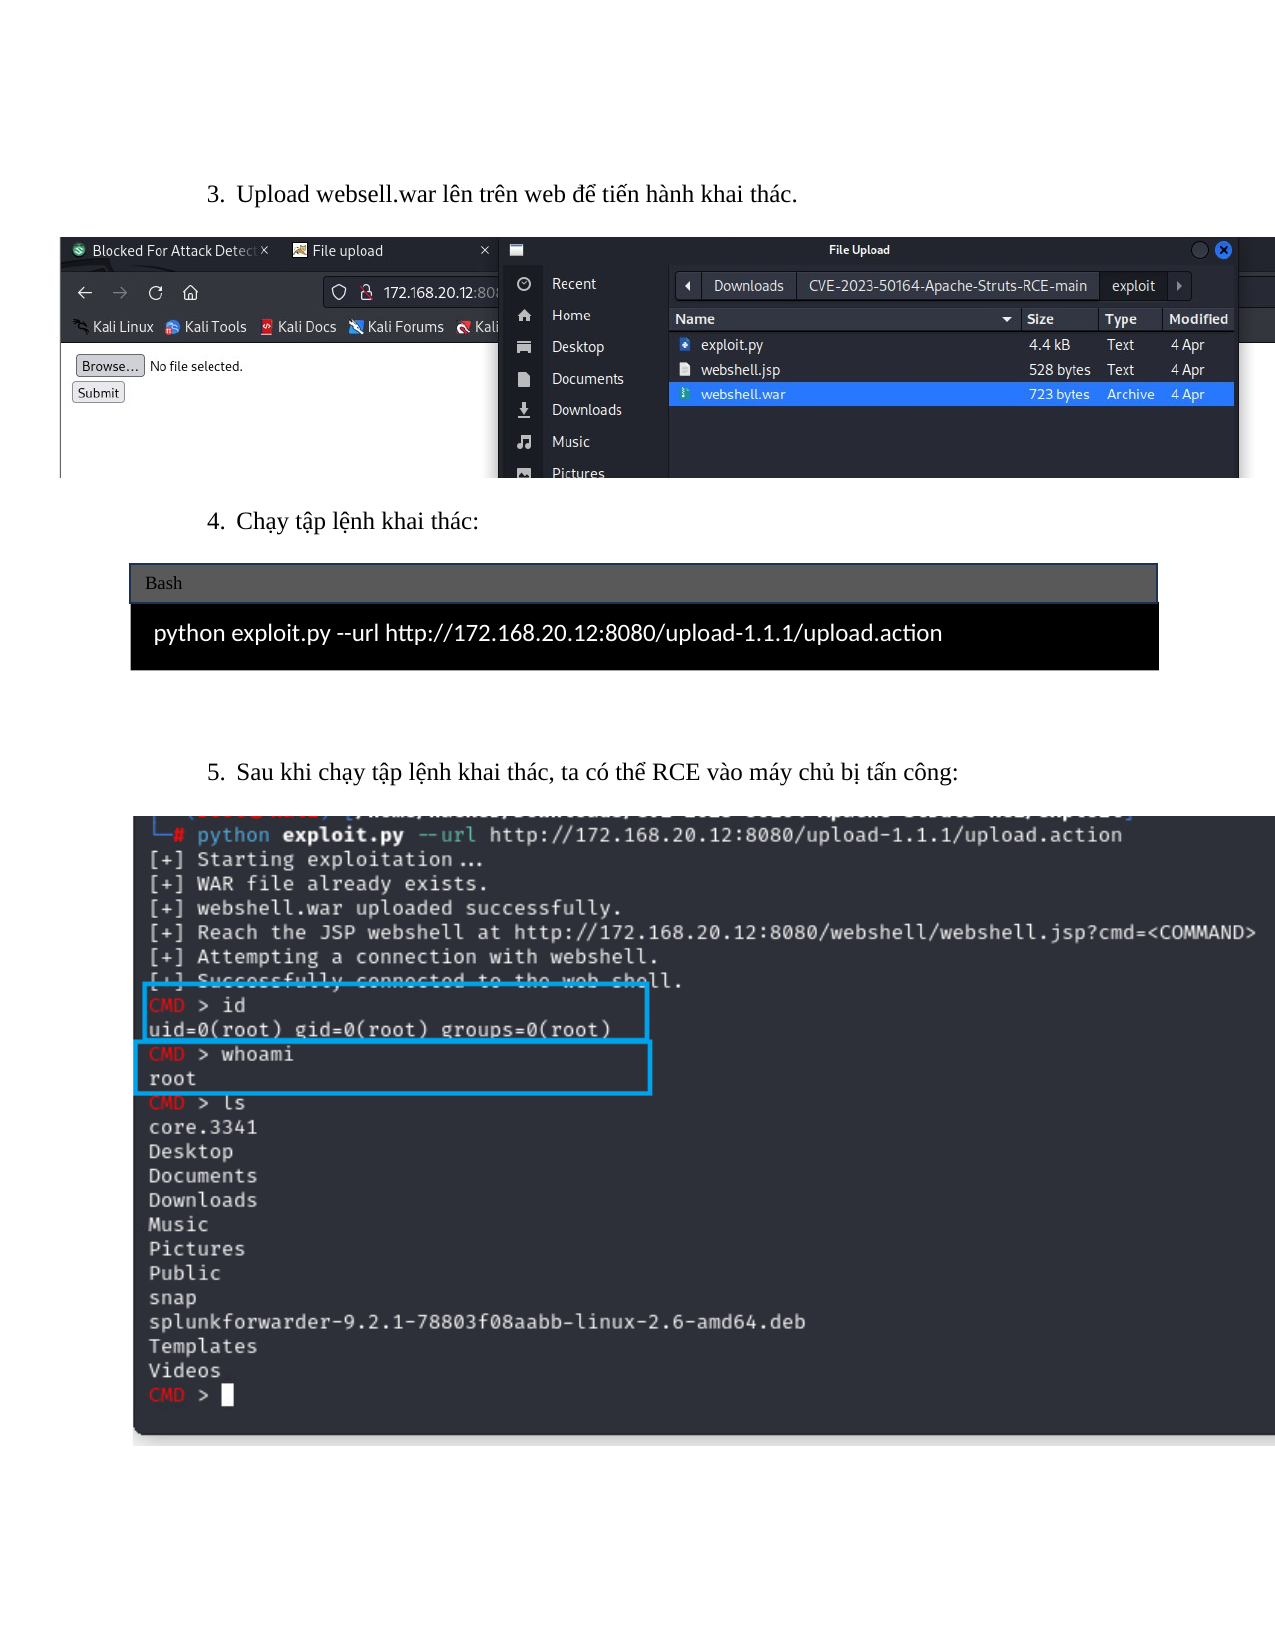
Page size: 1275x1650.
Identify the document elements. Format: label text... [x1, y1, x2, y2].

list Sau khi chạy tập lệnh khai thác, ta có thể RCE vào máy chủ bị tấn công: [207, 757, 1270, 786]
picture [59, 237, 1275, 478]
list Upload websell.war lên trên web để tiến hành khai thác. [207, 179, 1270, 208]
picture [132, 816, 1275, 1446]
list Chạy tập lệnh khai thác: [207, 506, 1270, 535]
